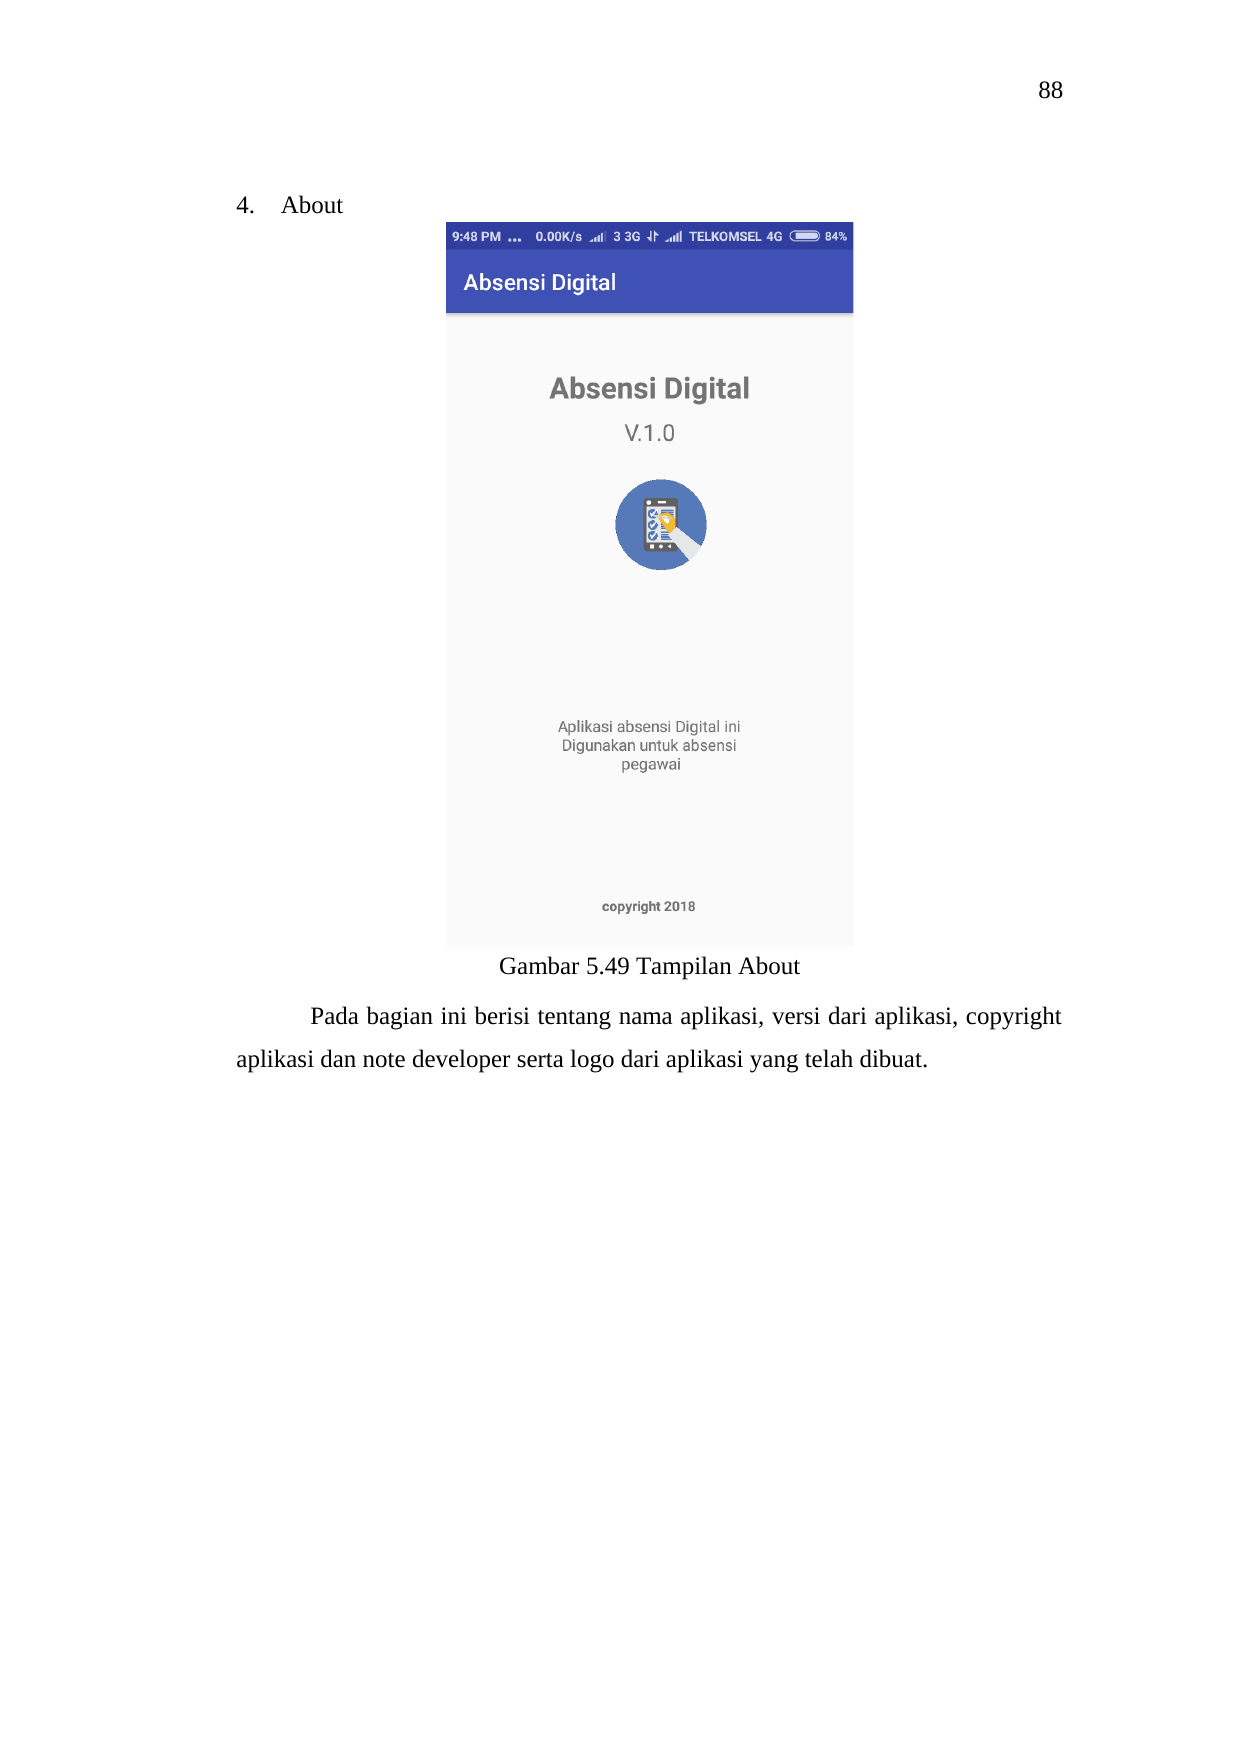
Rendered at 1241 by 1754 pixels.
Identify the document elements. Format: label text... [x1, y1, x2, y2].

text Pada bagian ini berisi tentang nama aplikasi, versi dari aplikasi, copyright aplikasi dan note developer serta logo dari aplikasi yang telah dibuat. [236, 1001, 1063, 1073]
list About [236, 190, 1063, 218]
picture [446, 222, 854, 947]
